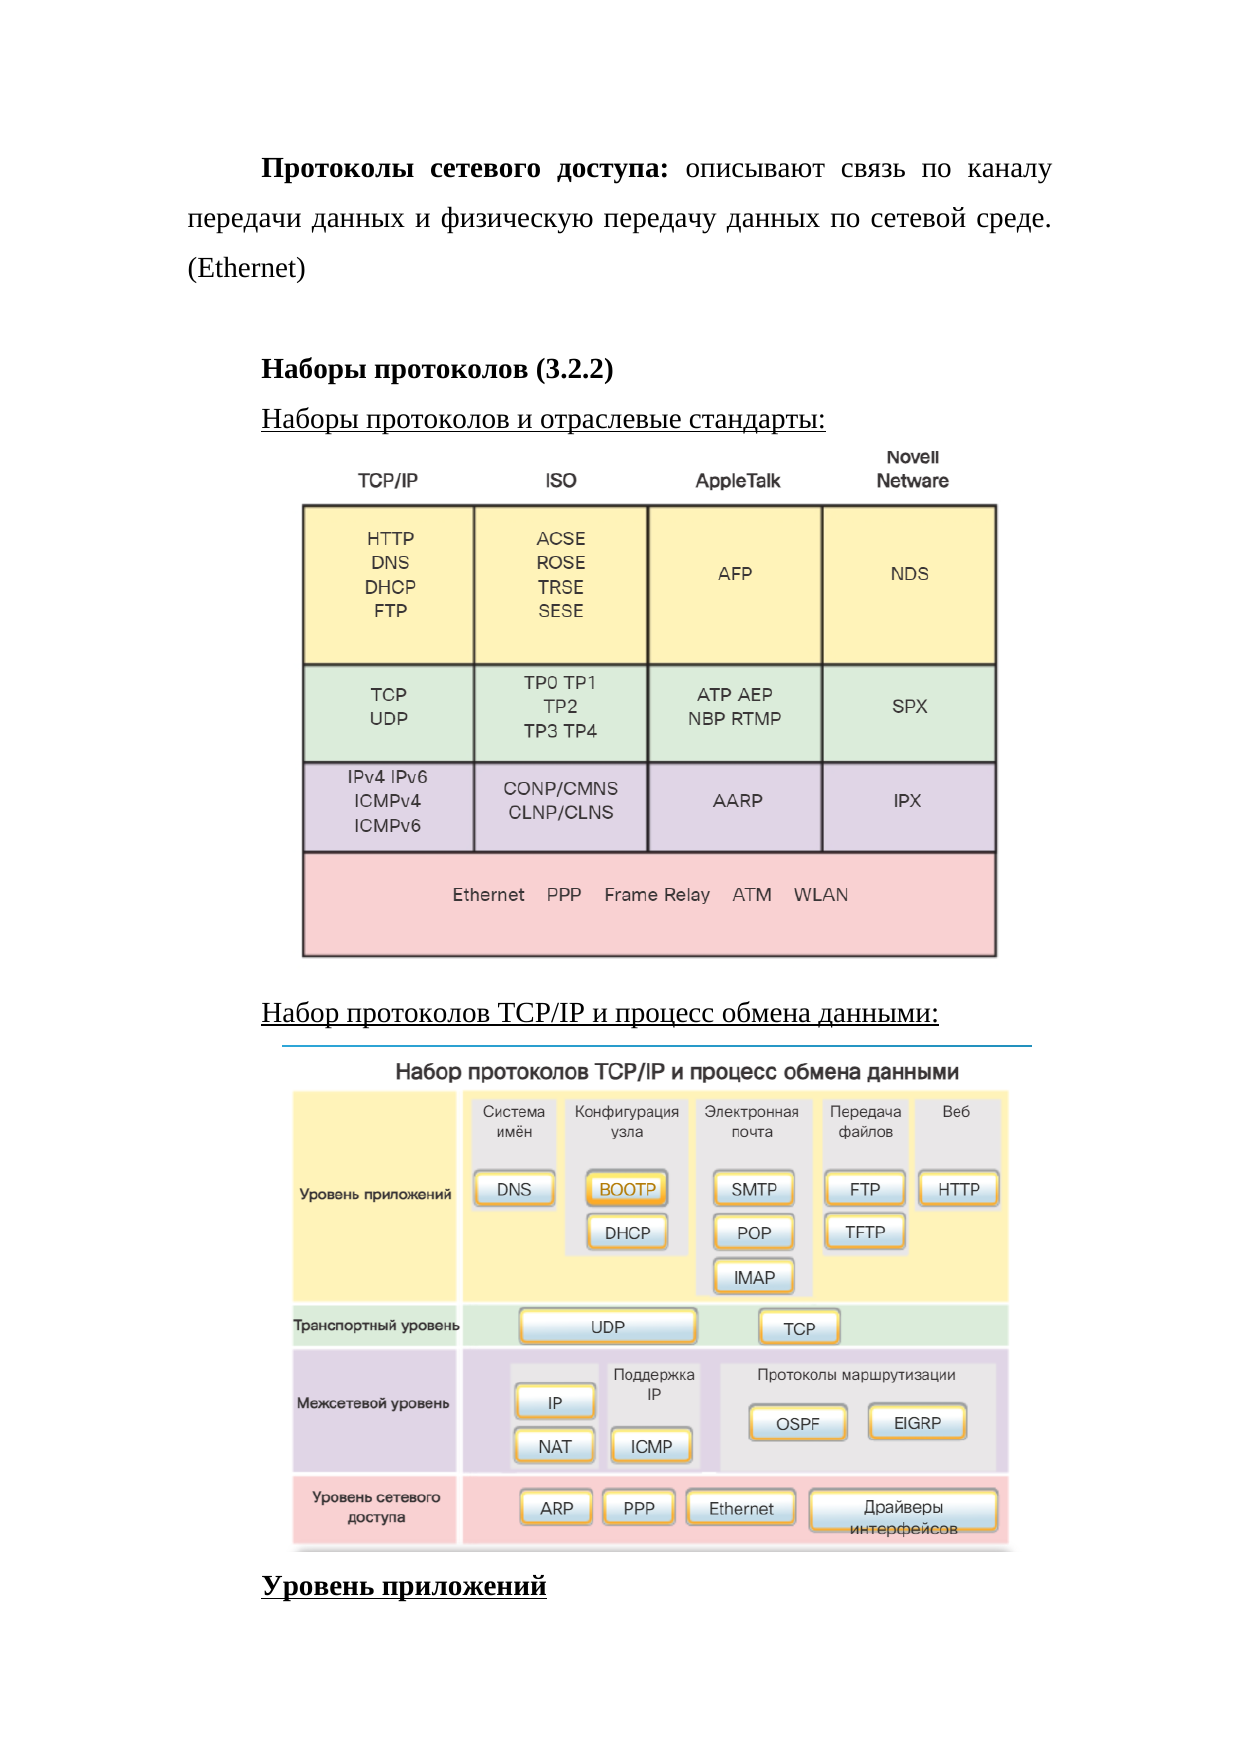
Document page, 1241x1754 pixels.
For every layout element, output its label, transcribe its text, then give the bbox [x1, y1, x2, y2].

text Протоколы сетевого доступа: описывают связь по каналу передачи данных и физическую передачу данных по сетевой среде. (Ethernet) [187, 150, 1053, 284]
text Уровень приложений [187, 1568, 1053, 1602]
text Наборы протоколов и отраслевые стандарты: [187, 402, 1053, 435]
text Набор протоколов TCP/IP и процесс обмена данными: [187, 995, 1053, 1029]
text Наборы протоколов (3.2.2) [187, 351, 1053, 385]
